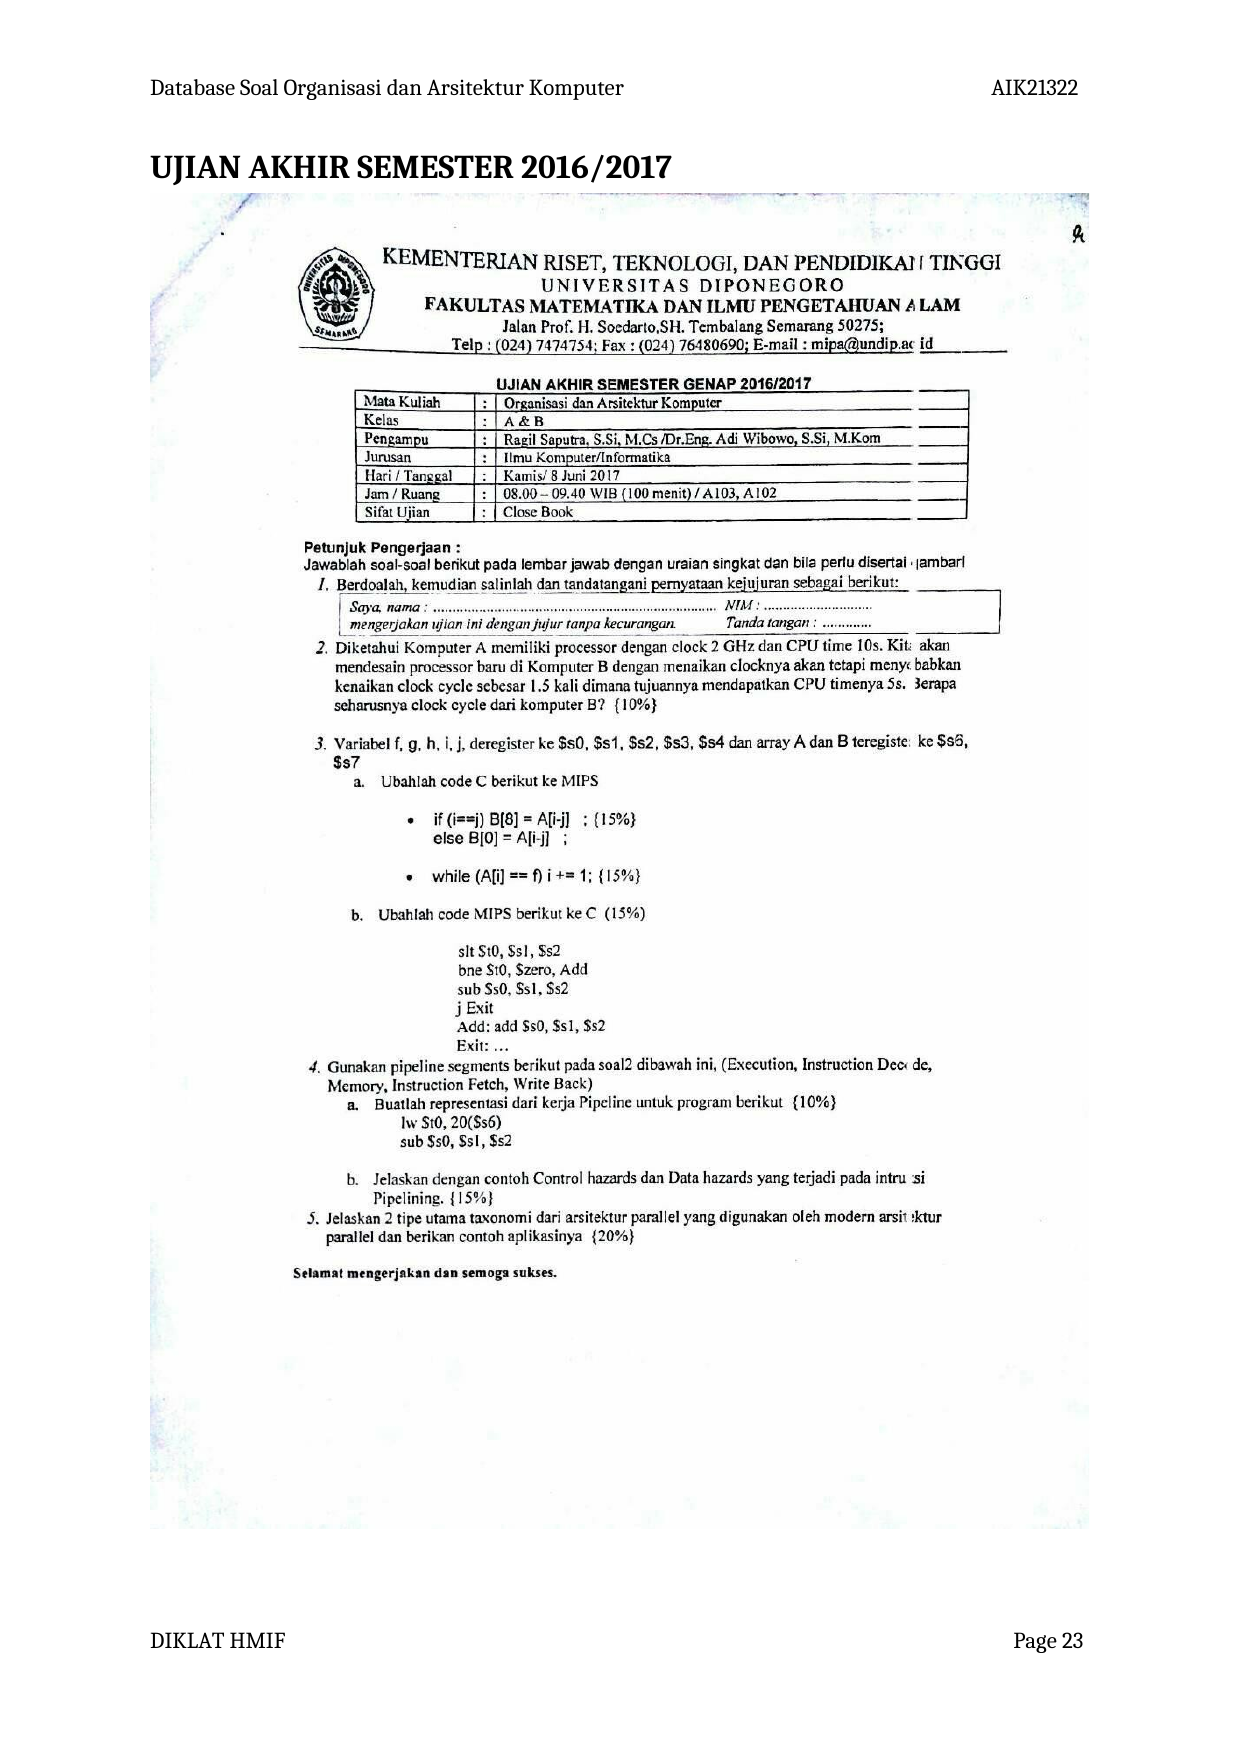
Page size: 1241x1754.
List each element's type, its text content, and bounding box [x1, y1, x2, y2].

subtitle UJIAN AKHIR SEMESTER 2016/2017 [150, 149, 1173, 187]
picture [150, 193, 1090, 1529]
